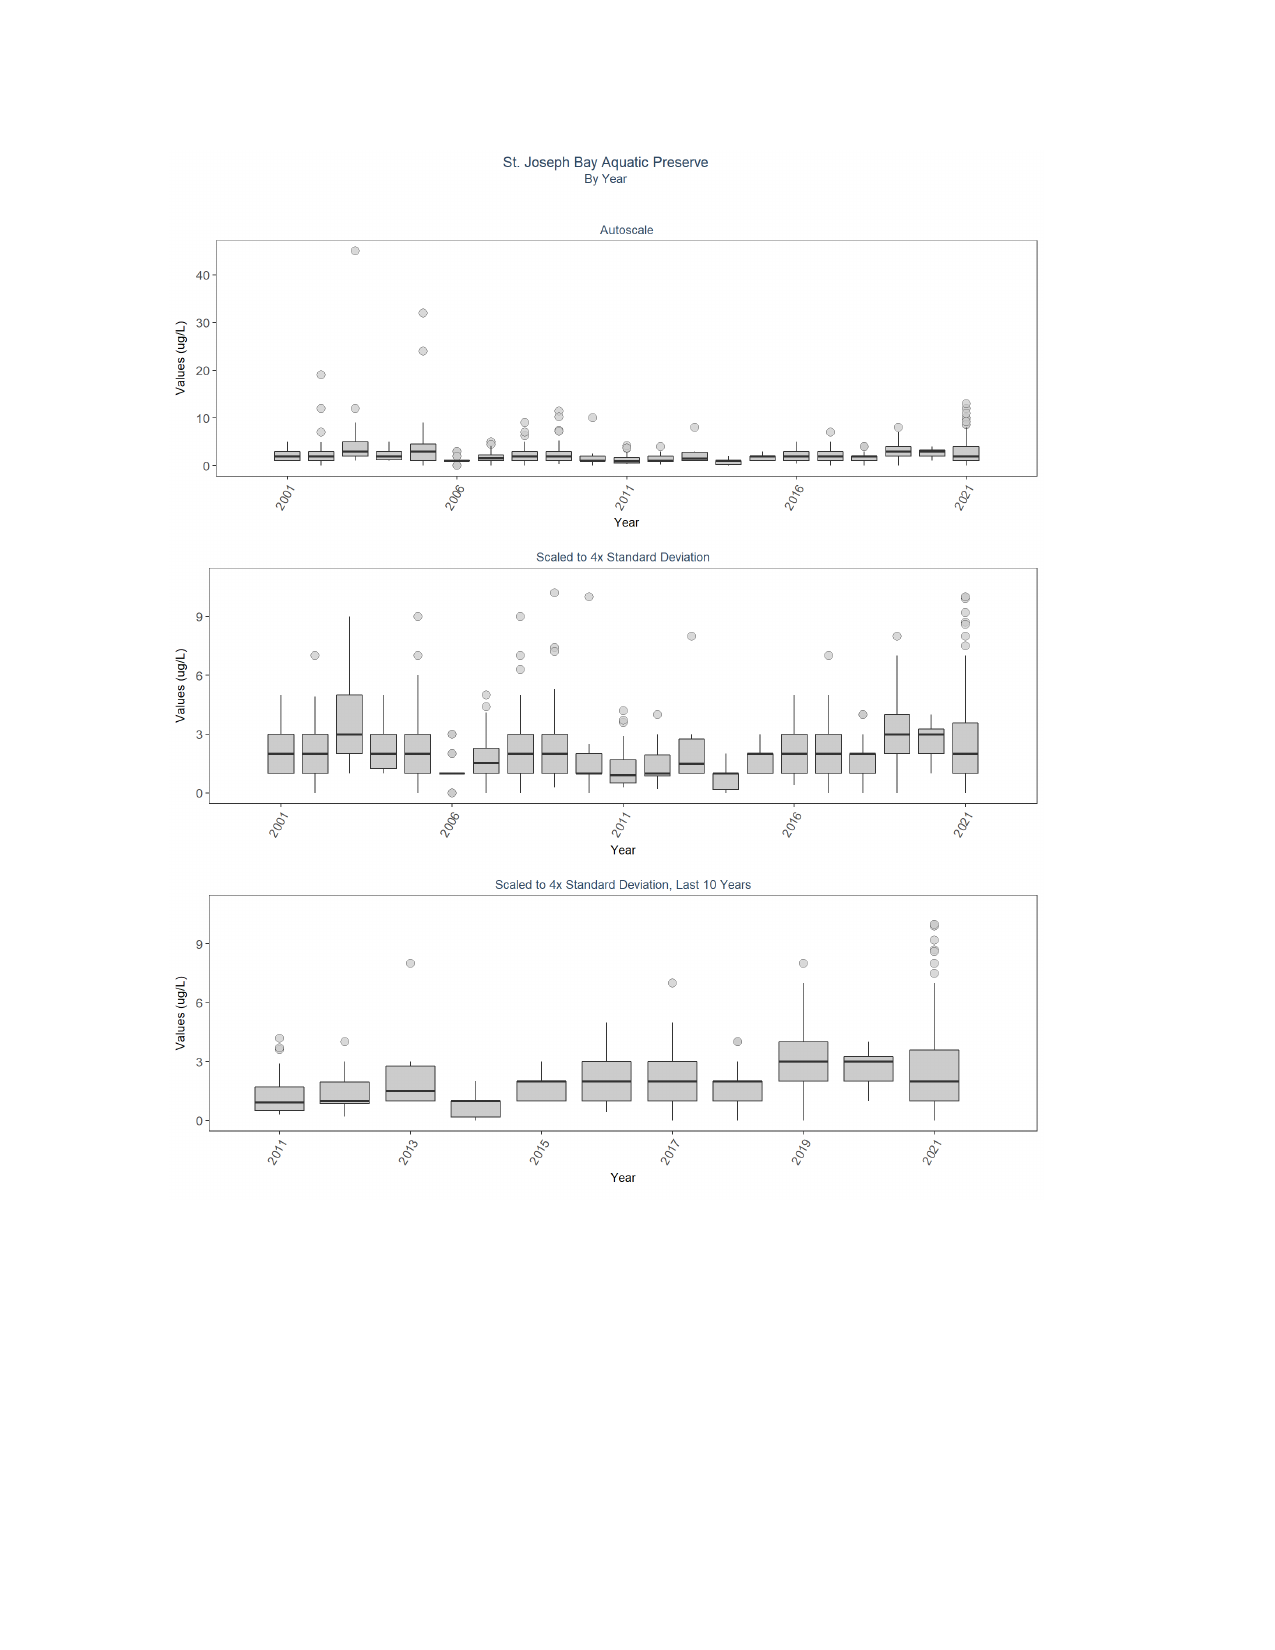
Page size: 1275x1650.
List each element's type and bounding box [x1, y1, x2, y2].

picture [168, 150, 1044, 1200]
